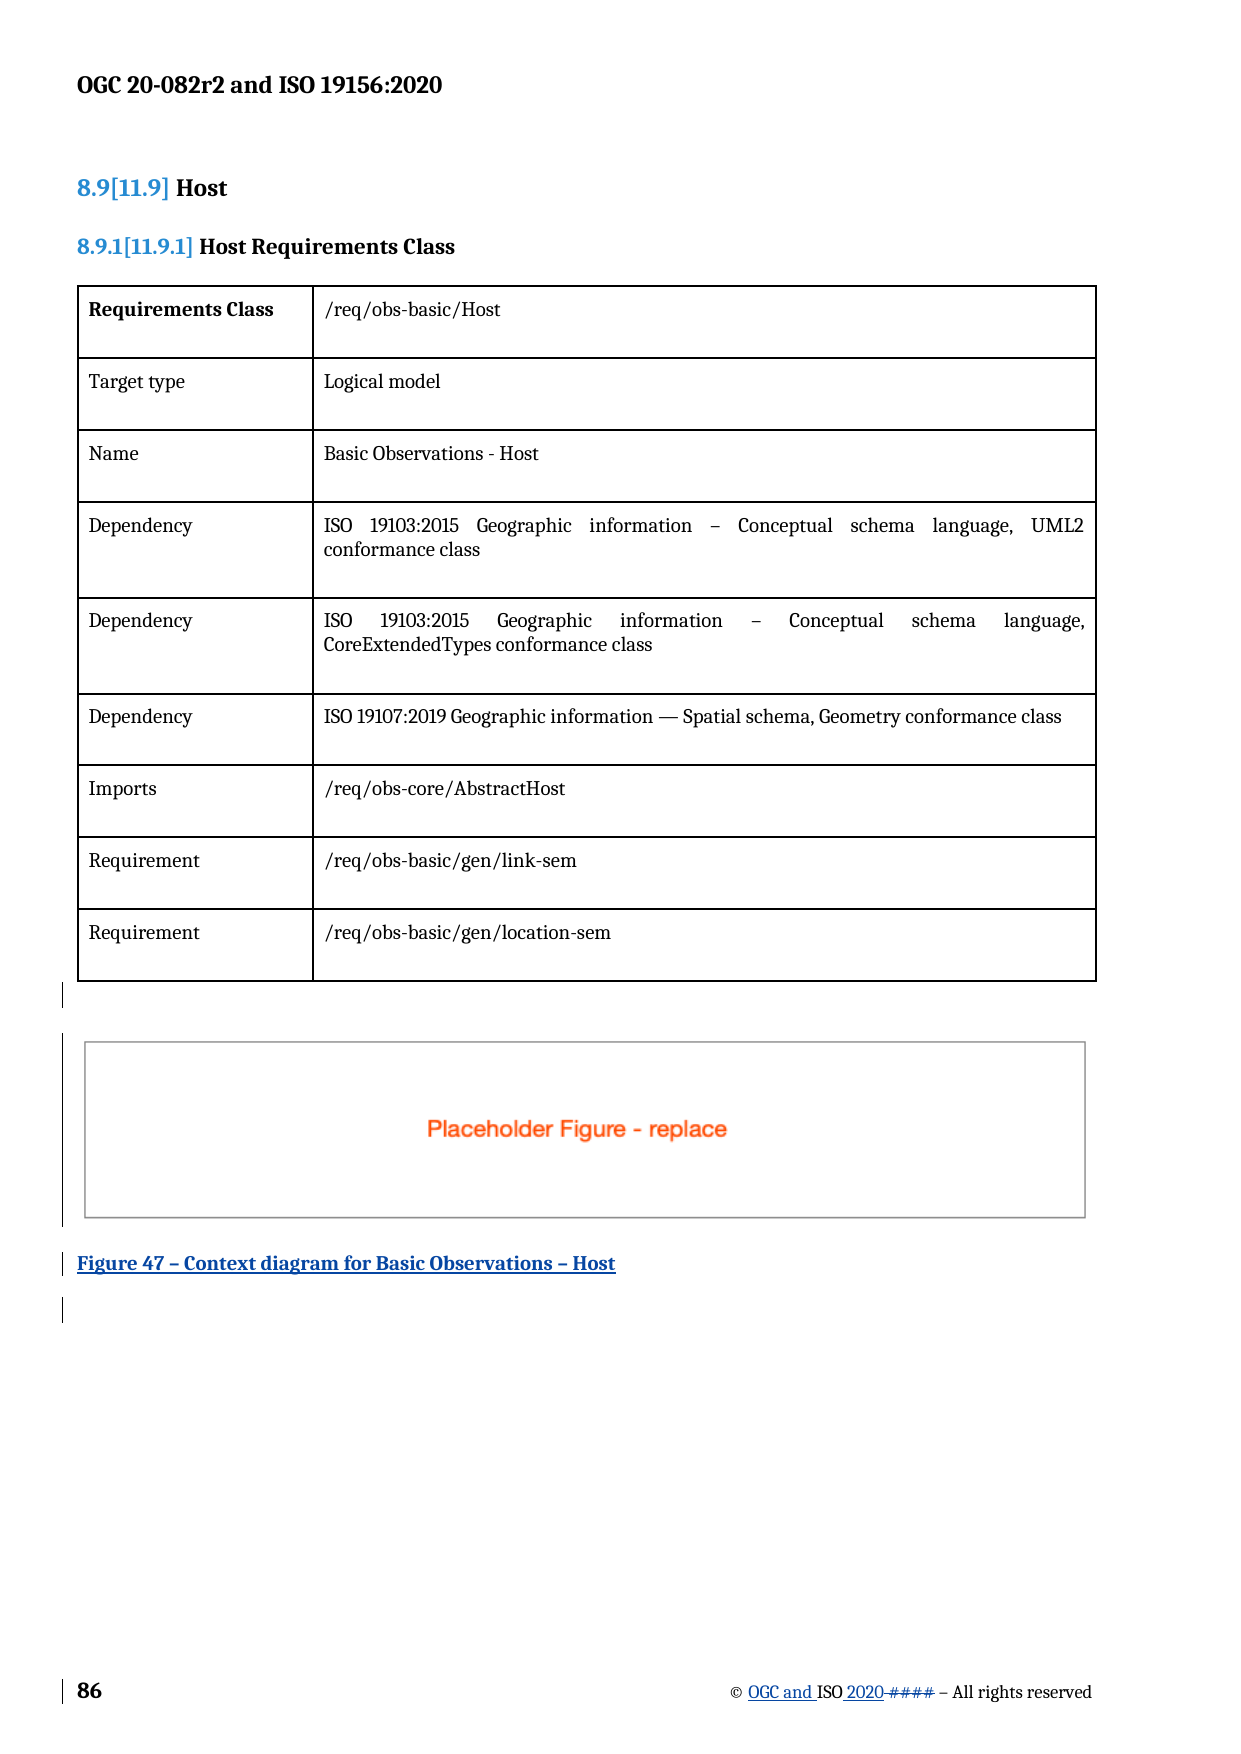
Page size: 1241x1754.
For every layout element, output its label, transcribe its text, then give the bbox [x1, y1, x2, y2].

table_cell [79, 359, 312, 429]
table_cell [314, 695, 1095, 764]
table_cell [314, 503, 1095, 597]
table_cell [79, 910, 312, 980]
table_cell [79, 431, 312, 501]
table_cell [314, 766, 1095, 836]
picture [76, 1033, 1093, 1227]
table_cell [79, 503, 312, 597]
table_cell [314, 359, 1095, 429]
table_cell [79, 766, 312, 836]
subtitle Host [77, 174, 1092, 203]
subtitle Host Requirements Class [77, 234, 1092, 260]
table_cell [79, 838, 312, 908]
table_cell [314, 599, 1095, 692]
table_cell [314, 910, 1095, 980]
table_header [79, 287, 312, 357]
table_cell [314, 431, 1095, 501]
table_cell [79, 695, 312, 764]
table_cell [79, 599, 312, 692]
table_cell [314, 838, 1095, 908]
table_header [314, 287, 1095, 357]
